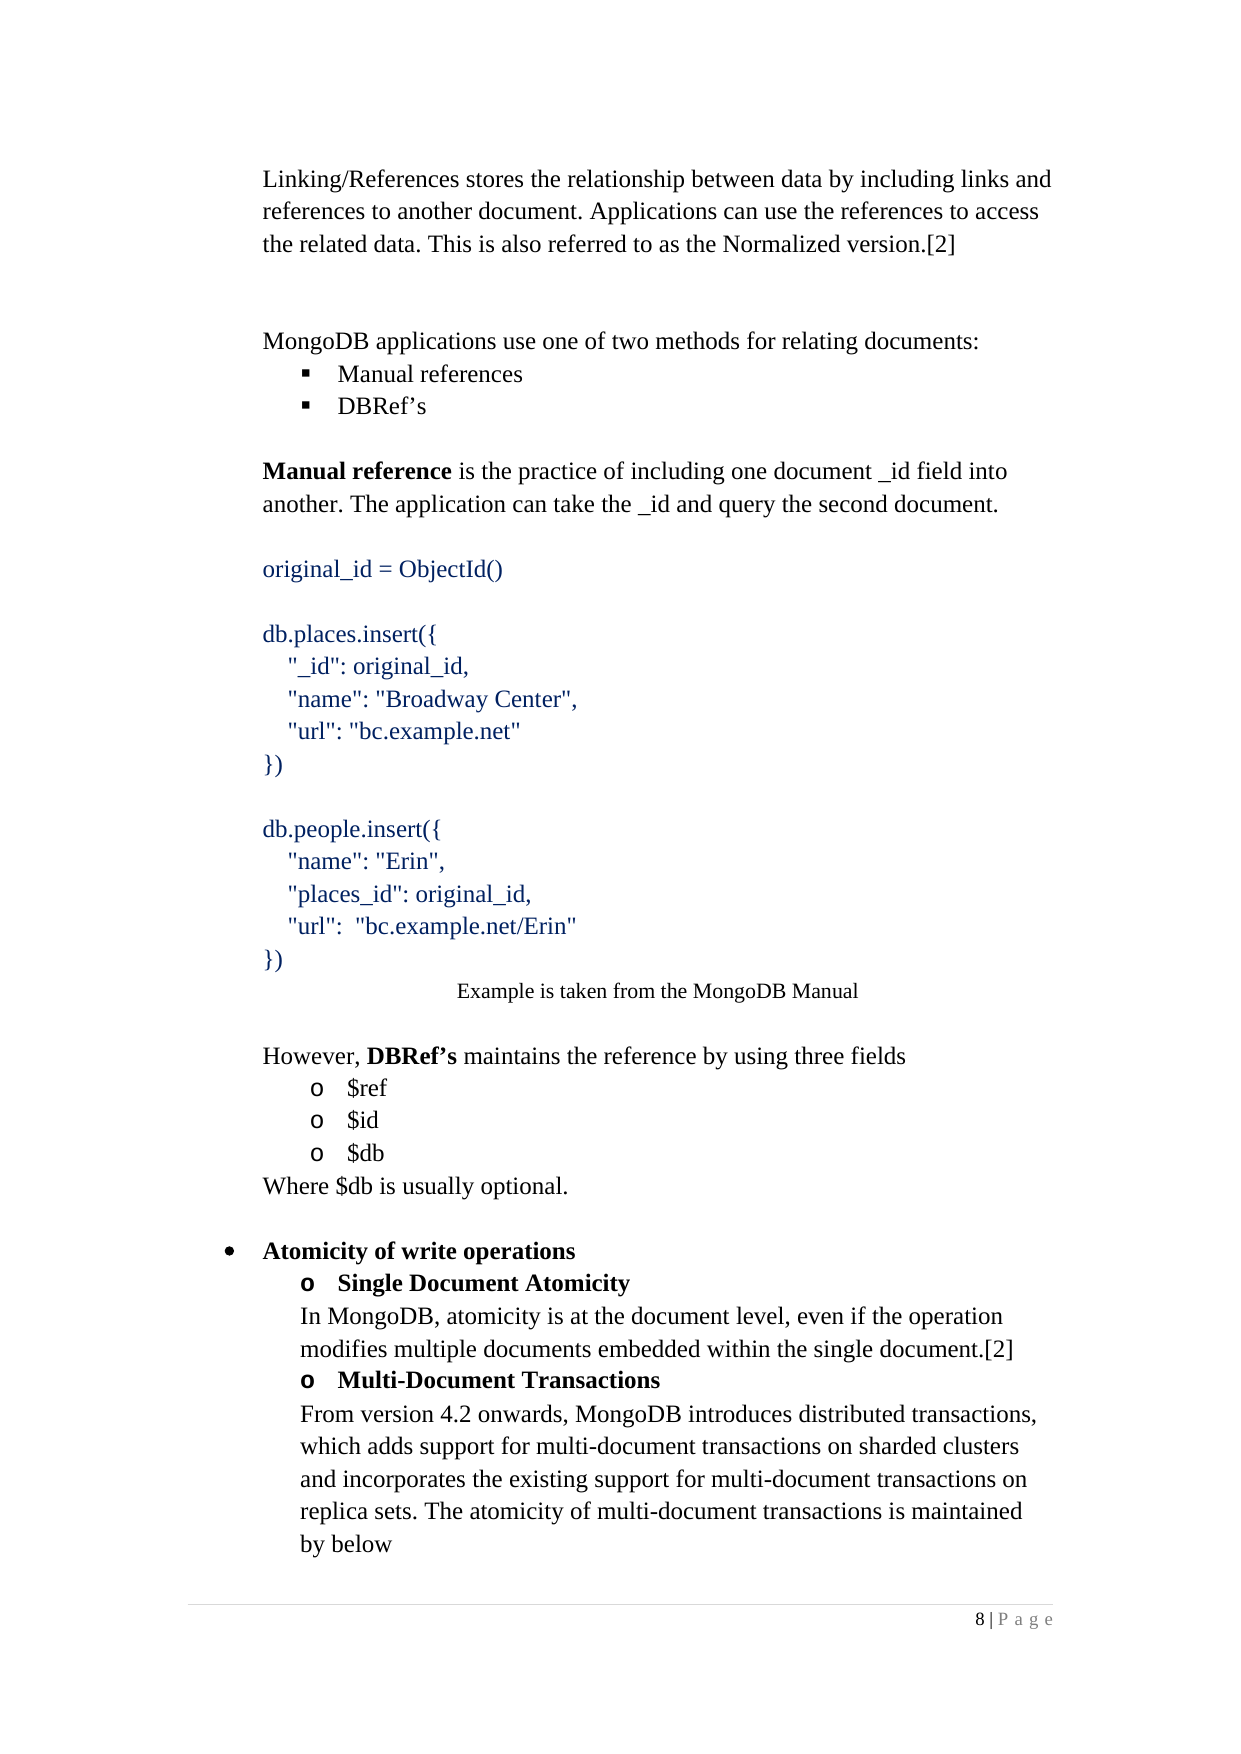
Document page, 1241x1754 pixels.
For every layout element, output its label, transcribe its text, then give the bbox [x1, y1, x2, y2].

text "places_id": original_id, [262, 877, 1053, 909]
text MongoDB applications use one of two methods for relating documents: [262, 324, 1053, 357]
text }) [262, 747, 1053, 779]
list $db [309, 1137, 1053, 1169]
list Manual references [300, 357, 1053, 389]
list $ref [309, 1072, 1053, 1104]
list $id [309, 1104, 1053, 1137]
text db.places.insert({ [262, 617, 1053, 649]
text Linking/References stores the relationship between data by including links and references to another document. Applications can use the references to access the related data. This is also referred to as the Normalized version.[2] [262, 162, 1053, 259]
text db.people.insert({ [262, 812, 1053, 844]
text In MongoDB, atomicity is at the document level, even if the operation modifies multiple documents embedded within the single document.[2] [300, 1299, 1053, 1364]
text From version 4.2 onwards, MongoDB introduces distributed transactions, which adds support for multi-document transactions on sharded clusters and incorporates the existing support for multi-document transactions on replica sets. The atomicity of multi-document transactions is maintained by below [300, 1397, 1053, 1559]
list Atomicity of write operations [225, 1234, 1053, 1267]
text Example is taken from the MongoDB Manual [262, 974, 1053, 1007]
list DBRef’s [300, 389, 1053, 422]
list However, DBRef’s maintains the reference by using three fields [262, 1039, 1053, 1072]
text "name": "Broadway Center", [262, 682, 1053, 714]
text "url": "bc.example.net" [262, 714, 1053, 747]
text original_id = ObjectId() [262, 552, 1053, 584]
text "url": "bc.example.net/Erin" [262, 909, 1053, 942]
list Multi-Document Transactions [300, 1364, 1053, 1397]
list Single Document Atomicity [300, 1267, 1053, 1299]
text }) [262, 942, 1053, 974]
text "_id": original_id, [262, 649, 1053, 682]
text "name": "Erin", [262, 844, 1053, 877]
text Manual reference is the practice of including one document _id field into another. The application can take the _id and query the second document. [262, 454, 1053, 519]
text Where $db is usually optional. [262, 1169, 1053, 1202]
